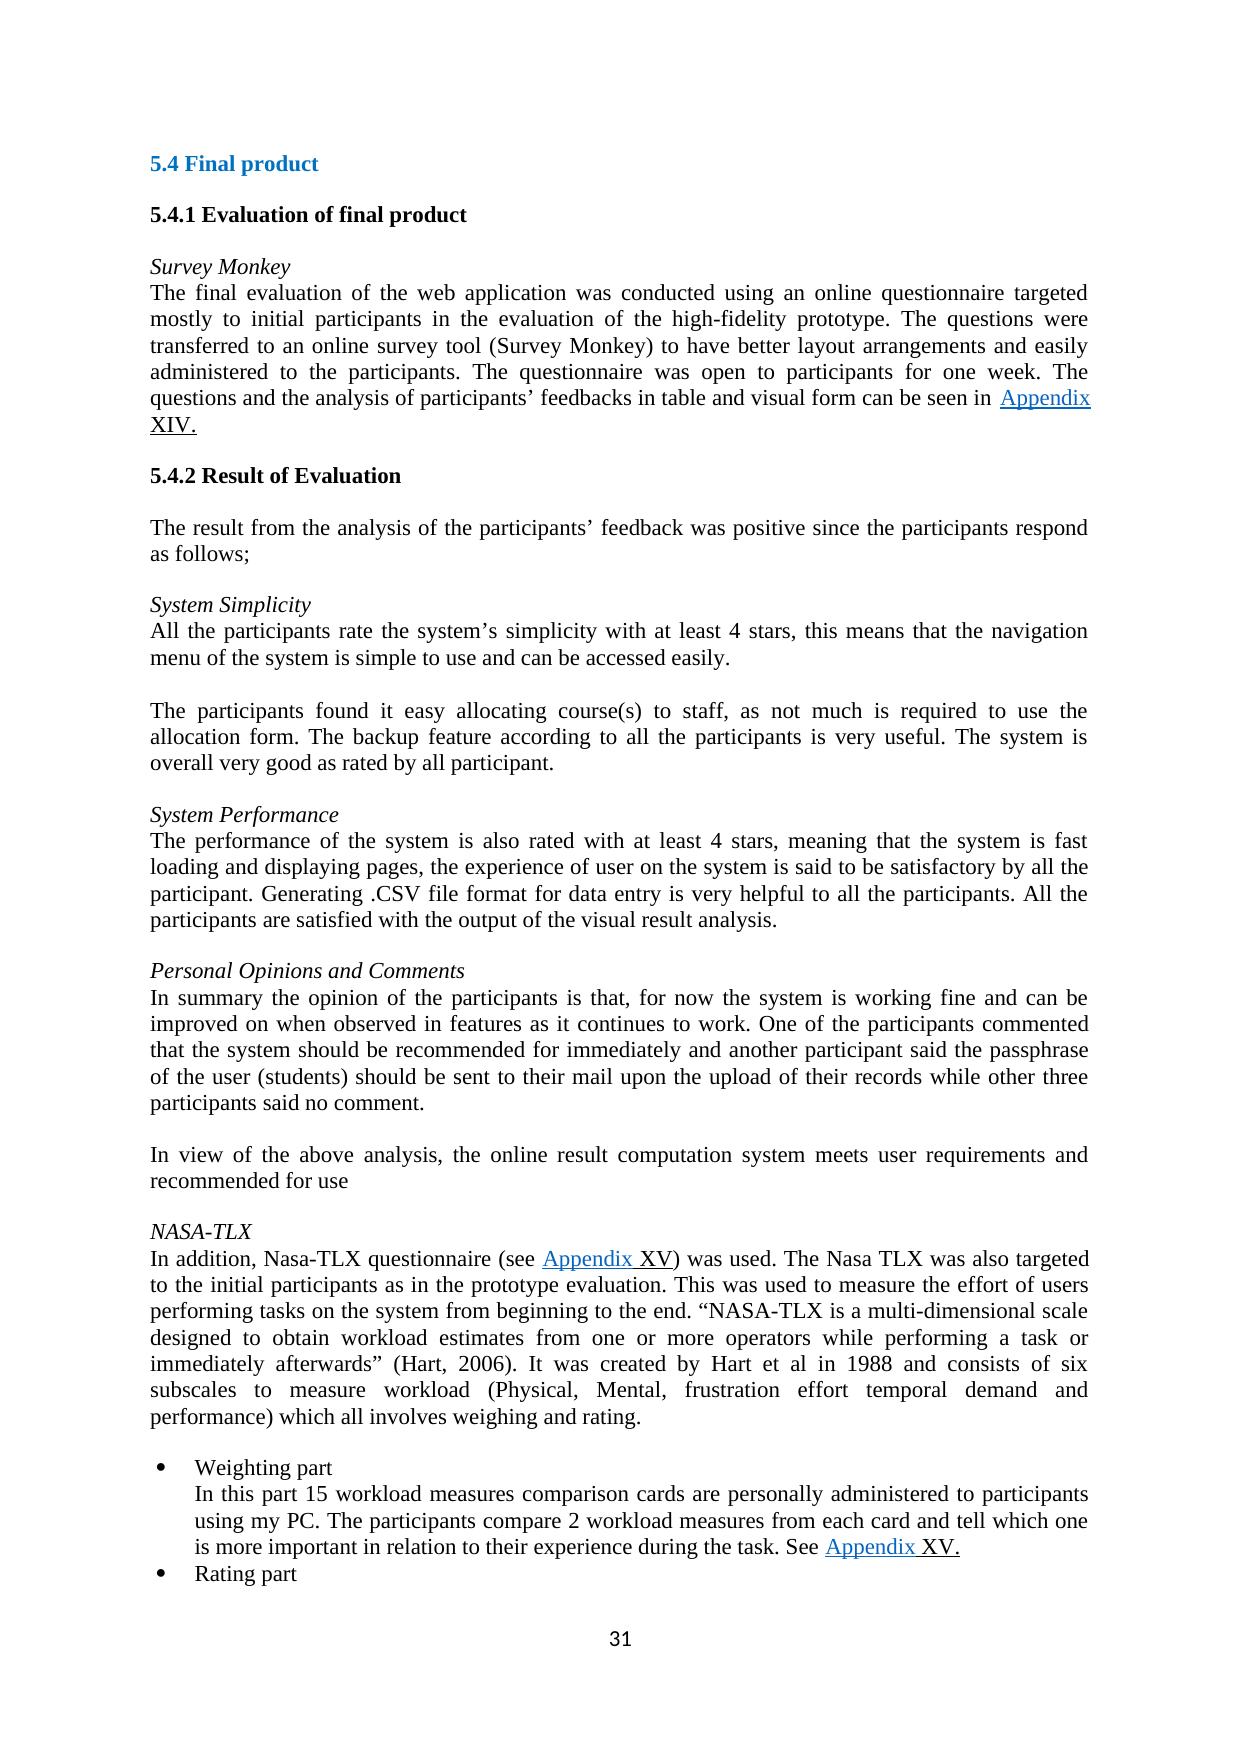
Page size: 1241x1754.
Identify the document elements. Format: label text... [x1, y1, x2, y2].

text In addition, Nasa-TLX questionnaire (see Appendix XV) was used. The Nasa TLX was also targeted to the initial participants as in the prototype evaluation. This was used to measure the effort of users performing tasks on the system from beginning to the end. “NASA-TLX is a multi-dimensional scale designed to obtain workload estimates from one or more operators while performing a task or immediately afterwards” (Hart, 2006). It was created by Hart et al in 1988 and consists of six subscales to measure workload (Physical, Mental, frustration effort temporal demand and performance) which all involves weighing and rating. [150, 1245, 1090, 1429]
text The performance of the system is also rated with at least 4 stars, meaning that the system is fast loading and displaying pages, the experience of user on the system is said to be satisfactory by all the participant. Generating .CSV file format for data entry is very helpful to all the participants. All the participants are satisfied with the output of the visual result analysis. [150, 827, 1090, 932]
text The participants found it easy allocating course(s) to staff, as not much is required to use the allocation form. The backup feature according to all the participants is very useful. The system is overall very good as rated by all participant. [150, 697, 1090, 776]
text In view of the above analysis, the online result computation system meets user requirements and recommended for use [150, 1141, 1090, 1193]
text System Simplicity [150, 591, 1090, 618]
text In summary the opinion of the participants is that, for now the system is working fine and can be improved on when observed in features as it continues to work. One of the participants commented that the system should be recommended for immediately and another participant said the passphrase of the user (students) should be sent to their mail upon the upload of their records while other three participants said no comment. [150, 984, 1090, 1116]
subtitle Survey Monkey [150, 253, 1090, 279]
text The result from the analysis of the participants’ feedback was positive since the participants respond as follows; [150, 513, 1090, 566]
text The final evaluation of the web application was conducted using an online questionnaire targeted mostly to initial participants in the evaluation of the high-fidelity prototype. The questions were transferred to an online survey tool (Survey Monkey) to have better layout arrangements and easily administered to the participants. The questionnaire was open to participants for one week. The questions and the analysis of participants’ feedbacks in table and visual form can be seen in Appendix XIV. [150, 279, 1090, 437]
subtitle NASA-TLX [150, 1218, 1090, 1245]
list In this part 15 workload measures comparison cards are personally administered to participants using my PC. The participants compare 2 workload measures from each card and tell which one is more important in relation to their experience during the task. See Appendix XV. [194, 1481, 1090, 1559]
text Personal Opinions and Comments [150, 957, 1090, 984]
text All the participants rate the system’s simplicity with at least 4 stars, this means that the navigation menu of the system is simple to use and can be accessed easily. [150, 618, 1090, 670]
subtitle 5.4.2 Result of Evaluation [150, 462, 1090, 488]
list Weighting part [157, 1454, 1090, 1481]
list Rating part [157, 1559, 1090, 1586]
subtitle 5.4 Final product [150, 150, 1090, 176]
text System Performance [150, 801, 1090, 827]
subtitle 5.4.1 Evaluation of final product [150, 201, 1090, 228]
